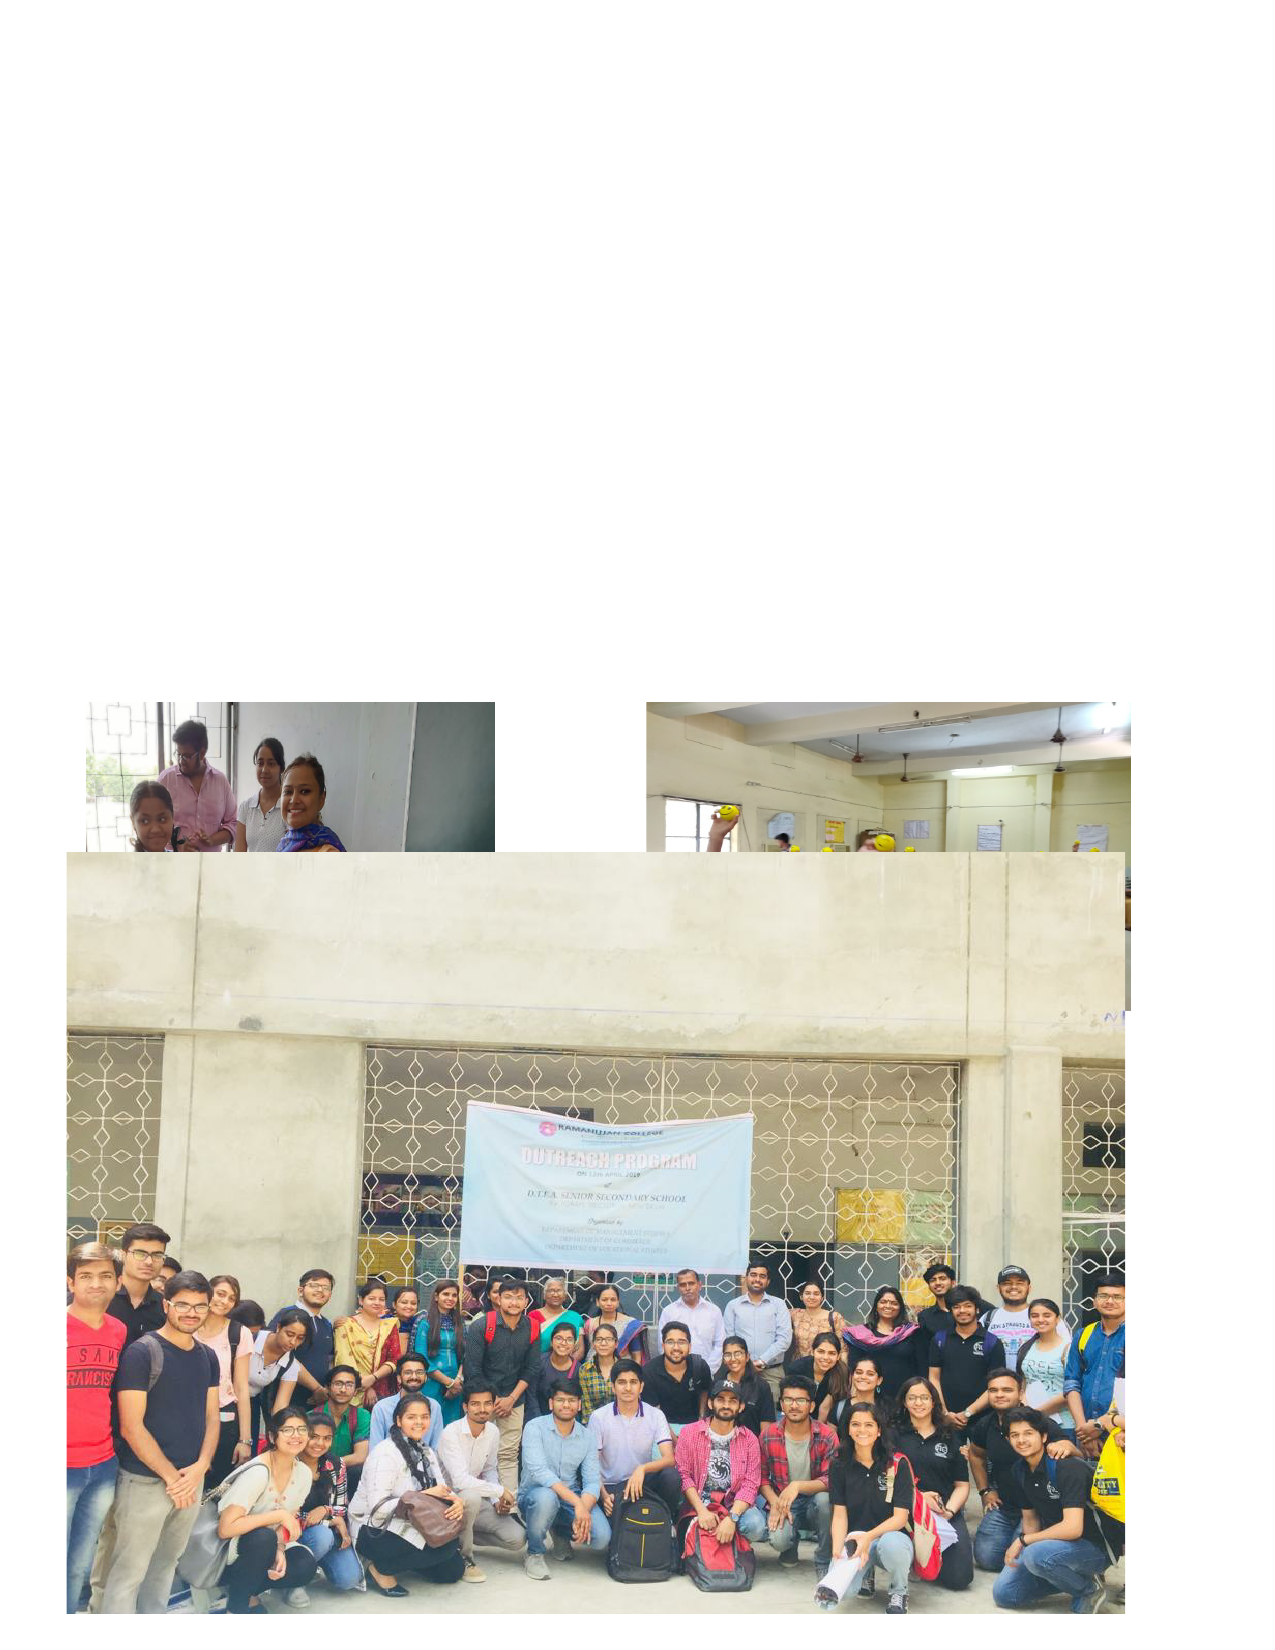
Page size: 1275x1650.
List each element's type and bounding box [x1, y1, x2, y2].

picture [66, 702, 1131, 1614]
